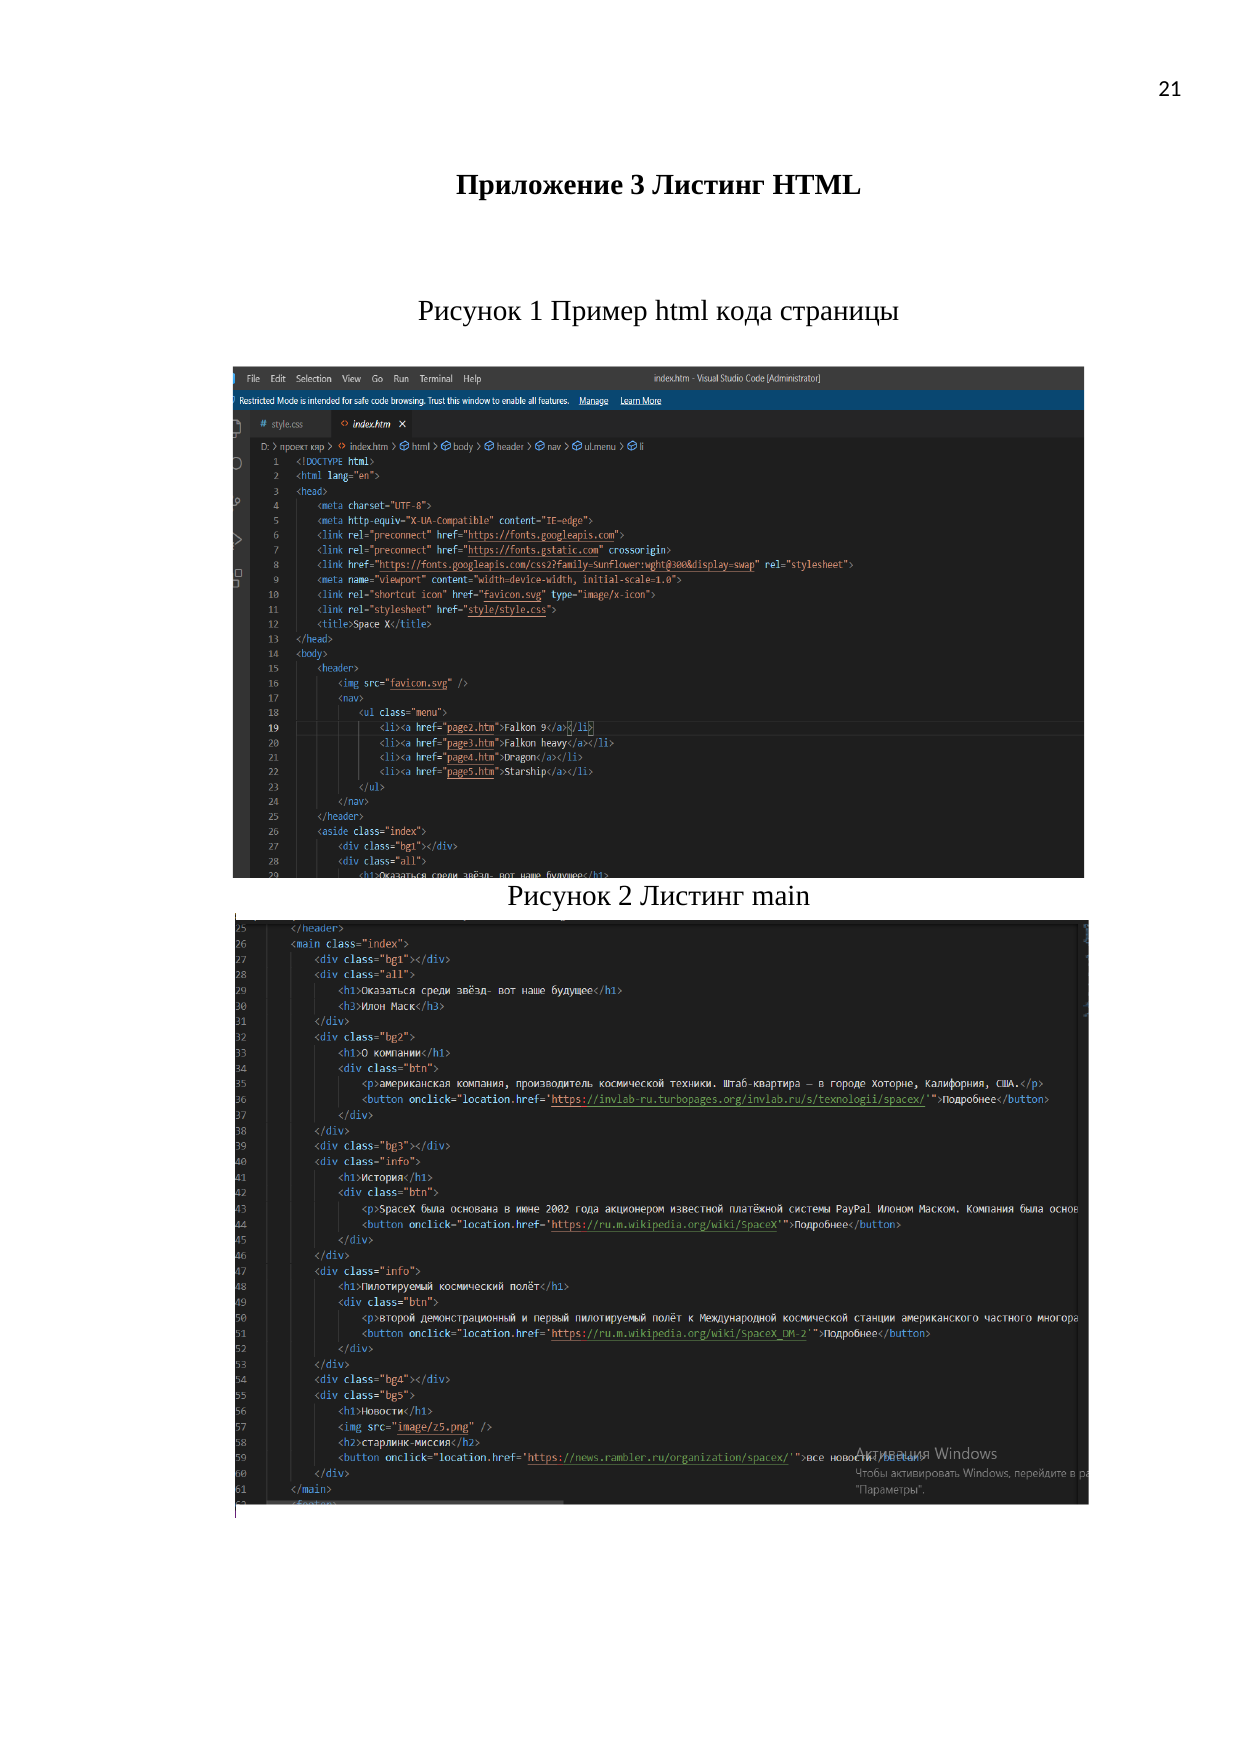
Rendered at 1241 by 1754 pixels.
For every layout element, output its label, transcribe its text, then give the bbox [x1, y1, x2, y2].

picture [232, 360, 1085, 878]
text Рисунок 1 Пример html кода страницы [136, 293, 1181, 327]
picture [228, 911, 1089, 1518]
subtitle Приложение 3 Листинг HTML [136, 167, 1181, 201]
text Рисунок 2 Листинг main [136, 878, 1181, 911]
